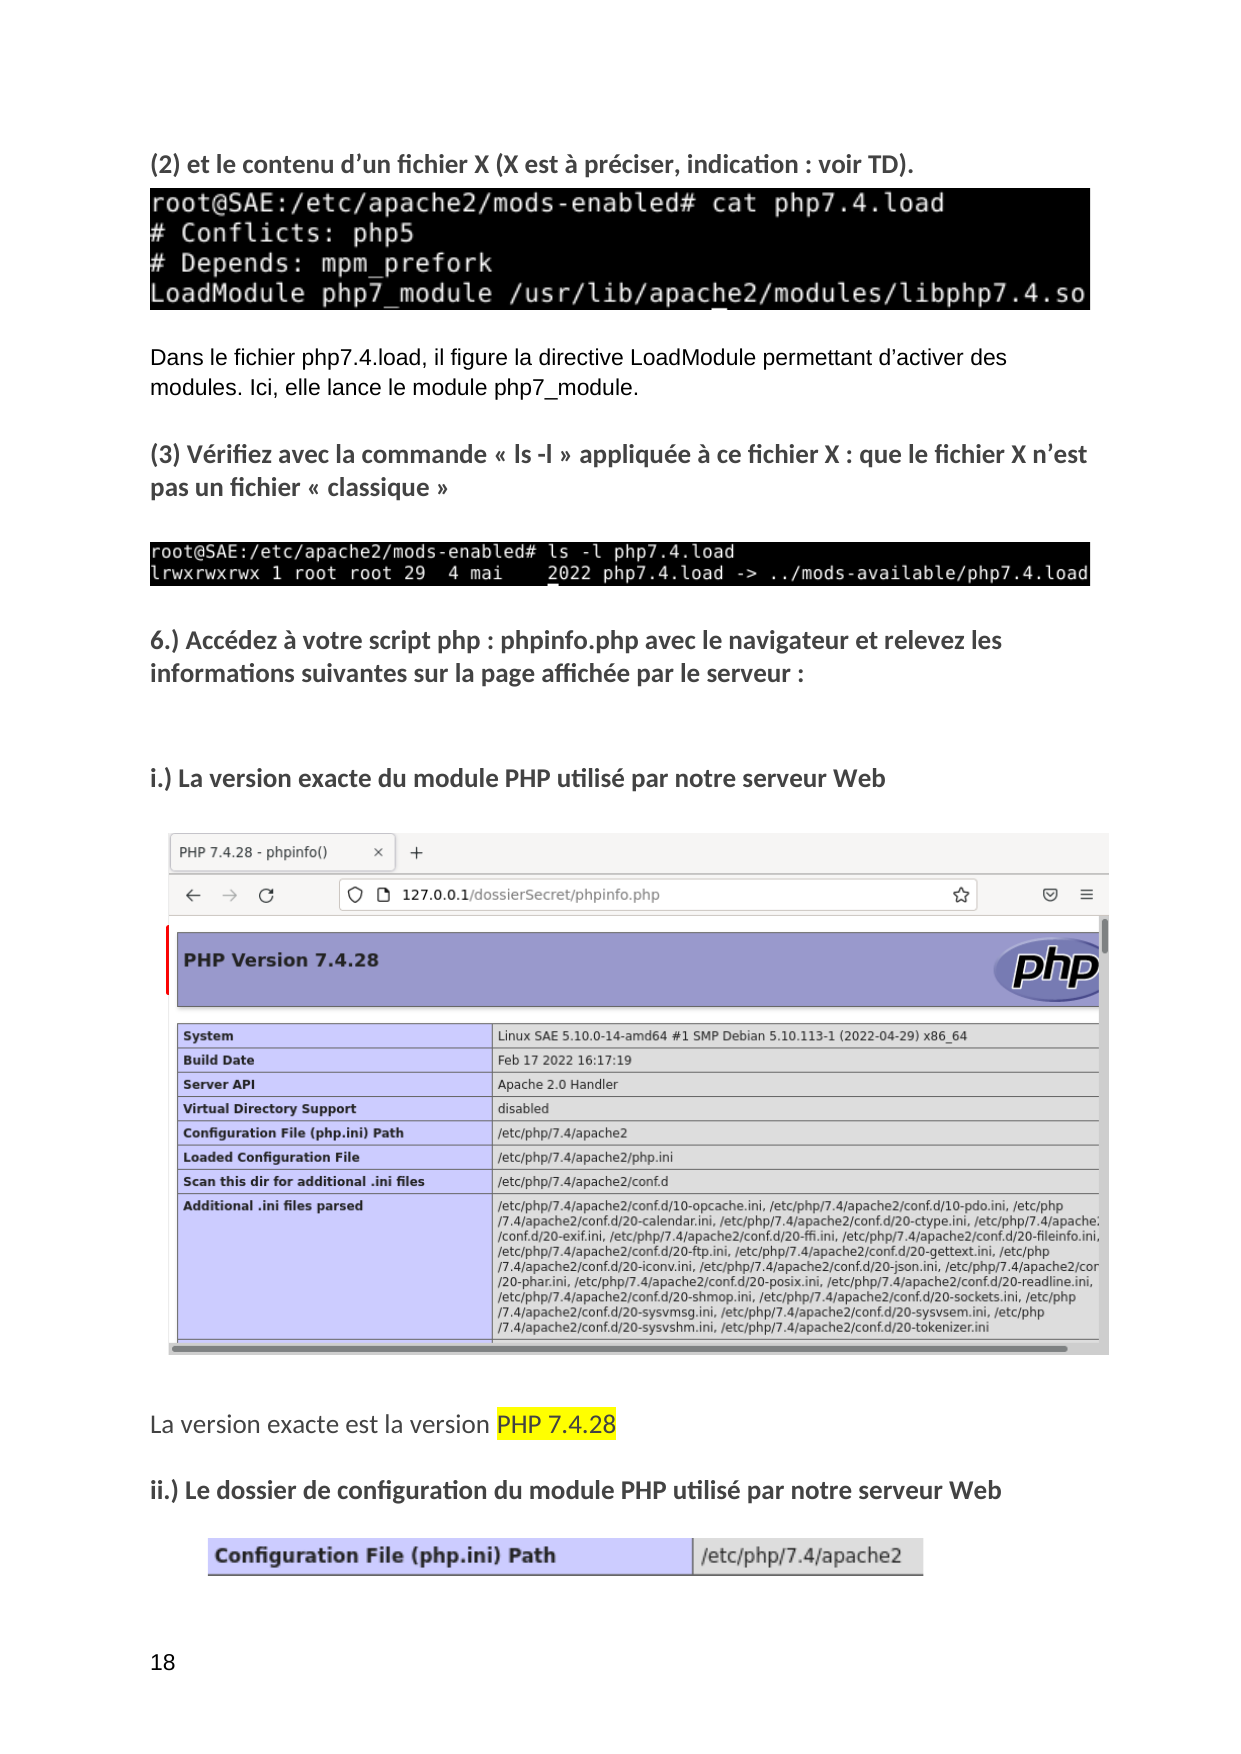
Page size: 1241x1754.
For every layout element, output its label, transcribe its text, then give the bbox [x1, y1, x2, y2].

text Dans le fichier php7.4.load, il figure la directive LoadModule permettant d’activer des modules. Ici, elle lance le module php7_module. [150, 344, 1090, 400]
picture [207, 1538, 924, 1576]
picture [150, 542, 1091, 586]
subtitle (2) et le contenu d’un fichier X (X est à préciser, indication : voir TD). [150, 148, 1090, 181]
subtitle (3) Vérifiez avec la commande « ls -l » appliquée à ce fichier X : que le fichier X n’est pas un fichier « classique » [150, 438, 1090, 504]
subtitle 6.) Accédez à votre script php : phpinfo.php avec le navigateur et relevez les informations suivantes sur la page affichée par le serveur : [150, 623, 1090, 689]
picture [168, 833, 1109, 1355]
subtitle i.) La version exacte du module PHP utilisé par notre serveur Web [150, 761, 1090, 794]
picture [150, 188, 1091, 310]
subtitle ii.) Le dossier de configuration du module PHP utilisé par notre serveur Web [150, 1473, 1090, 1506]
